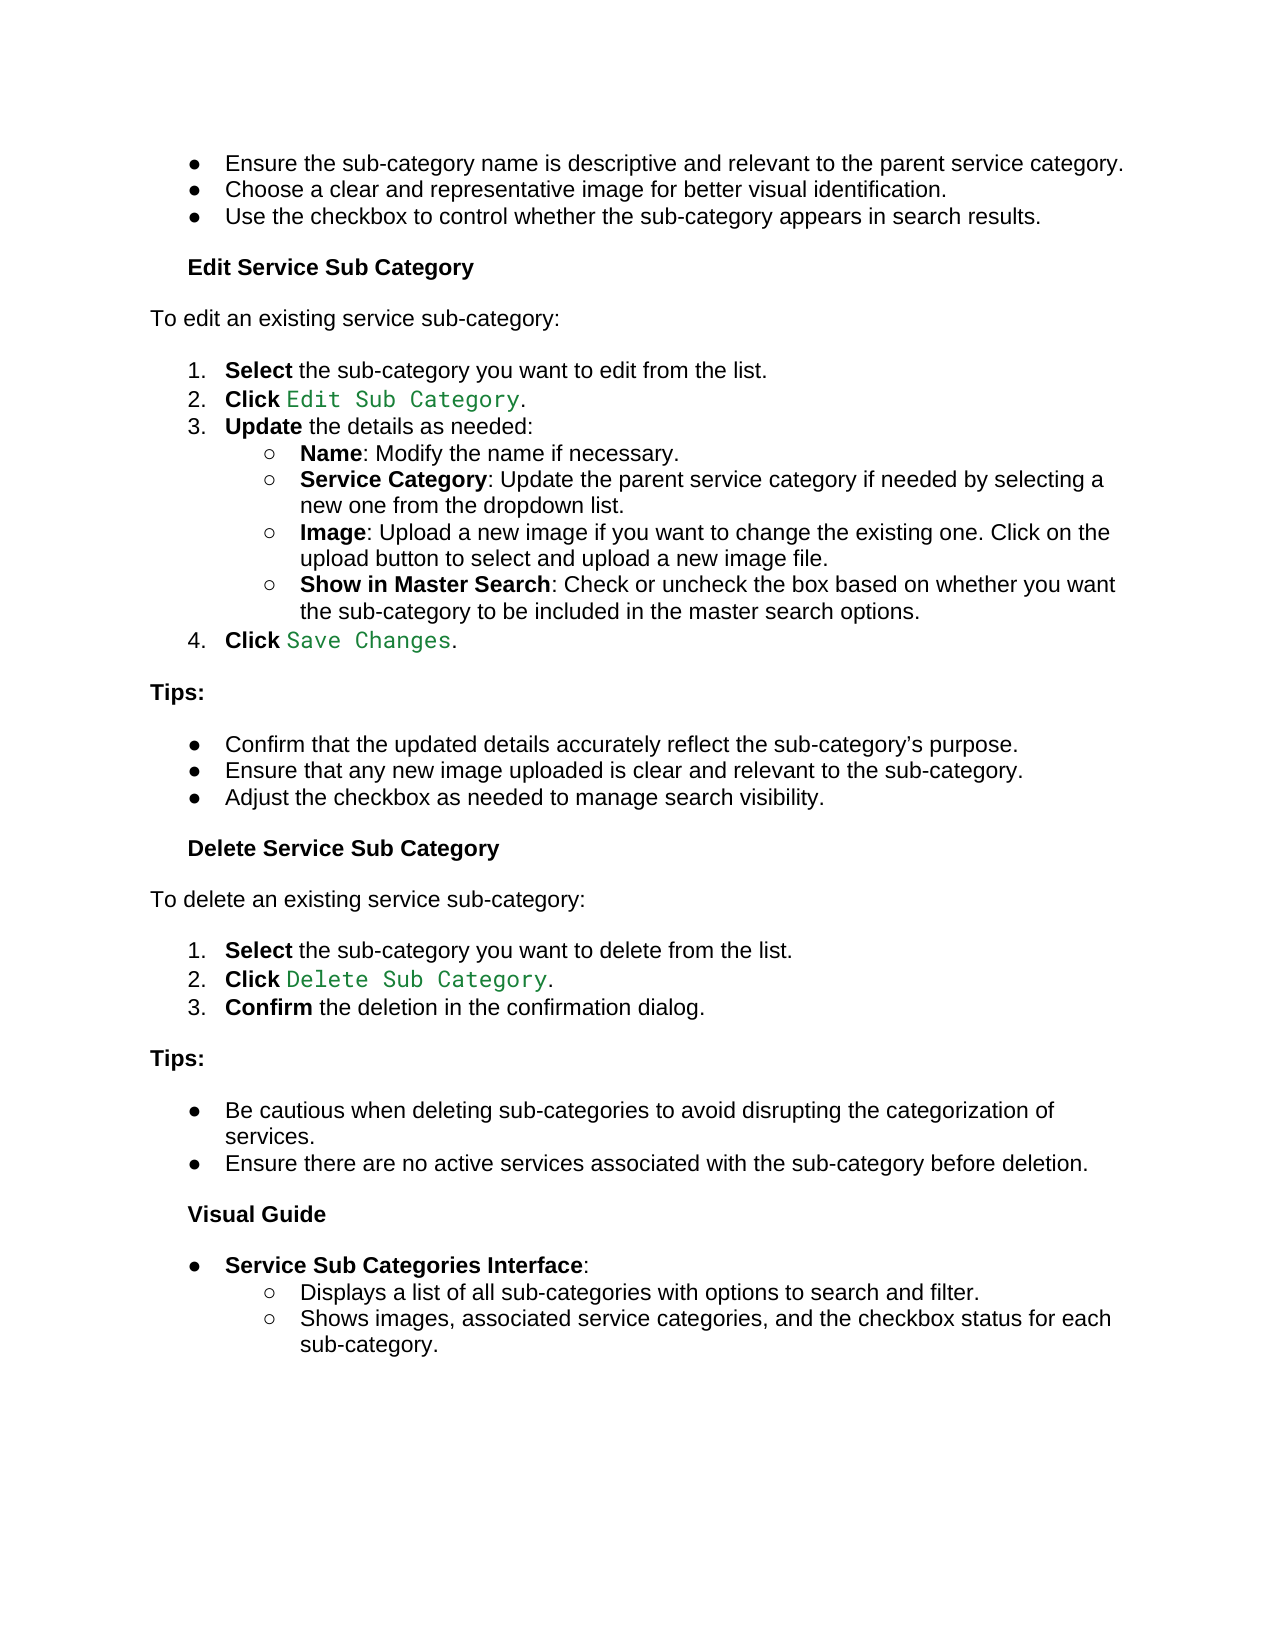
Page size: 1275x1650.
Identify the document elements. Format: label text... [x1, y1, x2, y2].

subtitle Delete Service Sub Category [187, 835, 1125, 861]
list Adjust the checkbox as needed to manage search visibility. [187, 783, 1125, 810]
list Be cautious when deleting sub-categories to avoid disrupting the categorization of services. [187, 1097, 1125, 1149]
list Update the details as needed: [187, 413, 1125, 440]
list Shows images, associated service categories, and the checkbox status for each sub-category. [262, 1305, 1125, 1358]
list Service Sub Categories Interface: [187, 1252, 1125, 1278]
list Image: Upload a new image if you want to change the existing one. Click on the upload button to select and upload a new image file. [262, 519, 1125, 571]
list Show in Master Search: Check or uncheck the box based on whether you want the sub-category to be included in the master search options. [262, 571, 1125, 624]
list Ensure there are no active services associated with the sub-category before deletion. [187, 1149, 1125, 1176]
list Select the sub-category you want to delete from the list. [187, 937, 1125, 964]
text Tips: [150, 1045, 1125, 1072]
list Confirm the deletion in the confirmation dialog. [187, 994, 1125, 1020]
list Click Save Changes. [187, 624, 1125, 654]
list Service Category: Update the parent service category if needed by selecting a new one from the dropdown list. [262, 466, 1125, 519]
list Ensure the sub-category name is descriptive and relevant to the parent service category. [187, 150, 1125, 176]
list Confirm that the updated details accurately reflect the sub-category’s purpose. [187, 731, 1125, 757]
subtitle Edit Service Sub Category [187, 254, 1125, 280]
list Click Delete Sub Category. [187, 964, 1125, 994]
list Click Edit Sub Category. [187, 383, 1125, 413]
list Choose a clear and representative image for better visual identification. [187, 176, 1125, 203]
list Name: Modify the name if necessary. [262, 440, 1125, 466]
text To delete an existing service sub-category: [150, 886, 1125, 912]
text Tips: [150, 679, 1125, 706]
list Use the checkbox to control whether the sub-category appears in search results. [187, 203, 1125, 229]
list Displays a list of all sub-categories with options to search and filter. [262, 1278, 1125, 1305]
list Ensure that any new image uploaded is clear and relevant to the sub-category. [187, 757, 1125, 783]
list Select the sub-category you want to edit from the list. [187, 357, 1125, 383]
subtitle Visual Guide [187, 1201, 1125, 1227]
text To edit an existing service sub-category: [150, 305, 1125, 332]
